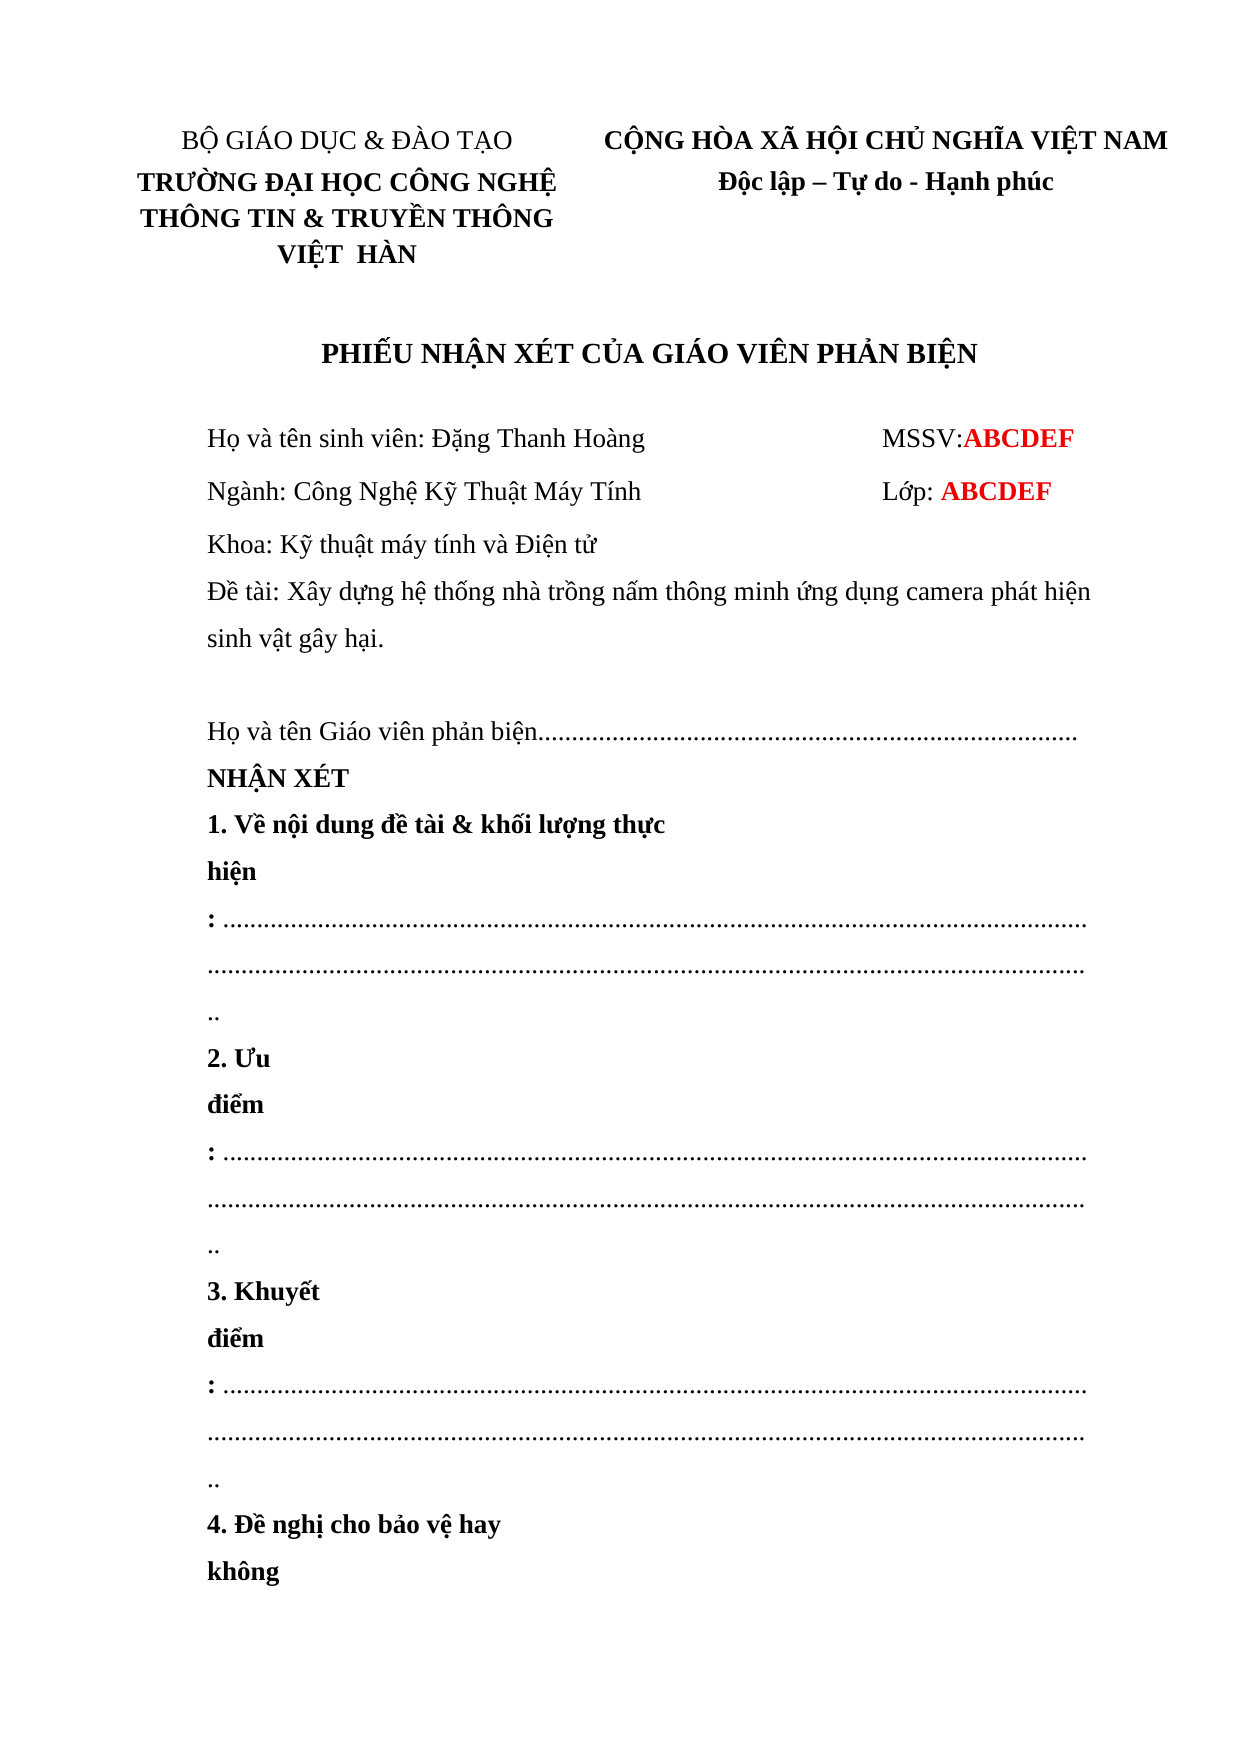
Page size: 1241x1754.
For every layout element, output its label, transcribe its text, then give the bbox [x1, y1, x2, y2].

text Đề tài: Xây dựng hệ thống nhà trồng nấm thông minh ứng dụng camera phát hiện sinh vật gây hại. [207, 575, 1092, 653]
text Họ và tên sinh viên: Đặng Thanh Hoàng MSSV:ABCDEF [207, 423, 1092, 454]
text NHẬN XÉT [207, 762, 1092, 793]
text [207, 1508, 1092, 1586]
table_header CỘNG HÒA XÃ HỘI CHỦ NGHĨA VIỆT NAM Độc lập – Tự do - Hạnh phúc [591, 118, 1181, 273]
text 1. Về nội dung đề tài & khối lượng thực hiện: .................................................................................................................................................................................................................................................................... [207, 808, 1092, 1026]
text Khoa: Kỹ thuật máy tính và Điện tử [207, 528, 1092, 559]
table_header BỘ GIÁO DỤC & ĐÀO TẠO TRƯỜNG ĐẠI HỌC CÔNG NGHỆ THÔNG TIN & TRUYỀN THÔNG VIỆT HÀN [103, 118, 591, 273]
text 2. Ưu điểm: .................................................................................................................................................................................................................................................................... [207, 1042, 1092, 1259]
text Ngành: Công Nghệ Kỹ Thuật Máy Tính Lớp: ABCDEF [207, 476, 1092, 507]
text Họ và tên Giáo viên phản biện................................................................................ [207, 715, 1092, 746]
text 3. Khuyết điểm: .................................................................................................................................................................................................................................................................... [207, 1275, 1092, 1493]
text PHIẾU NHẬN XÉT CỦA GIÁO VIÊN PHẢN BIỆN [207, 336, 1092, 370]
